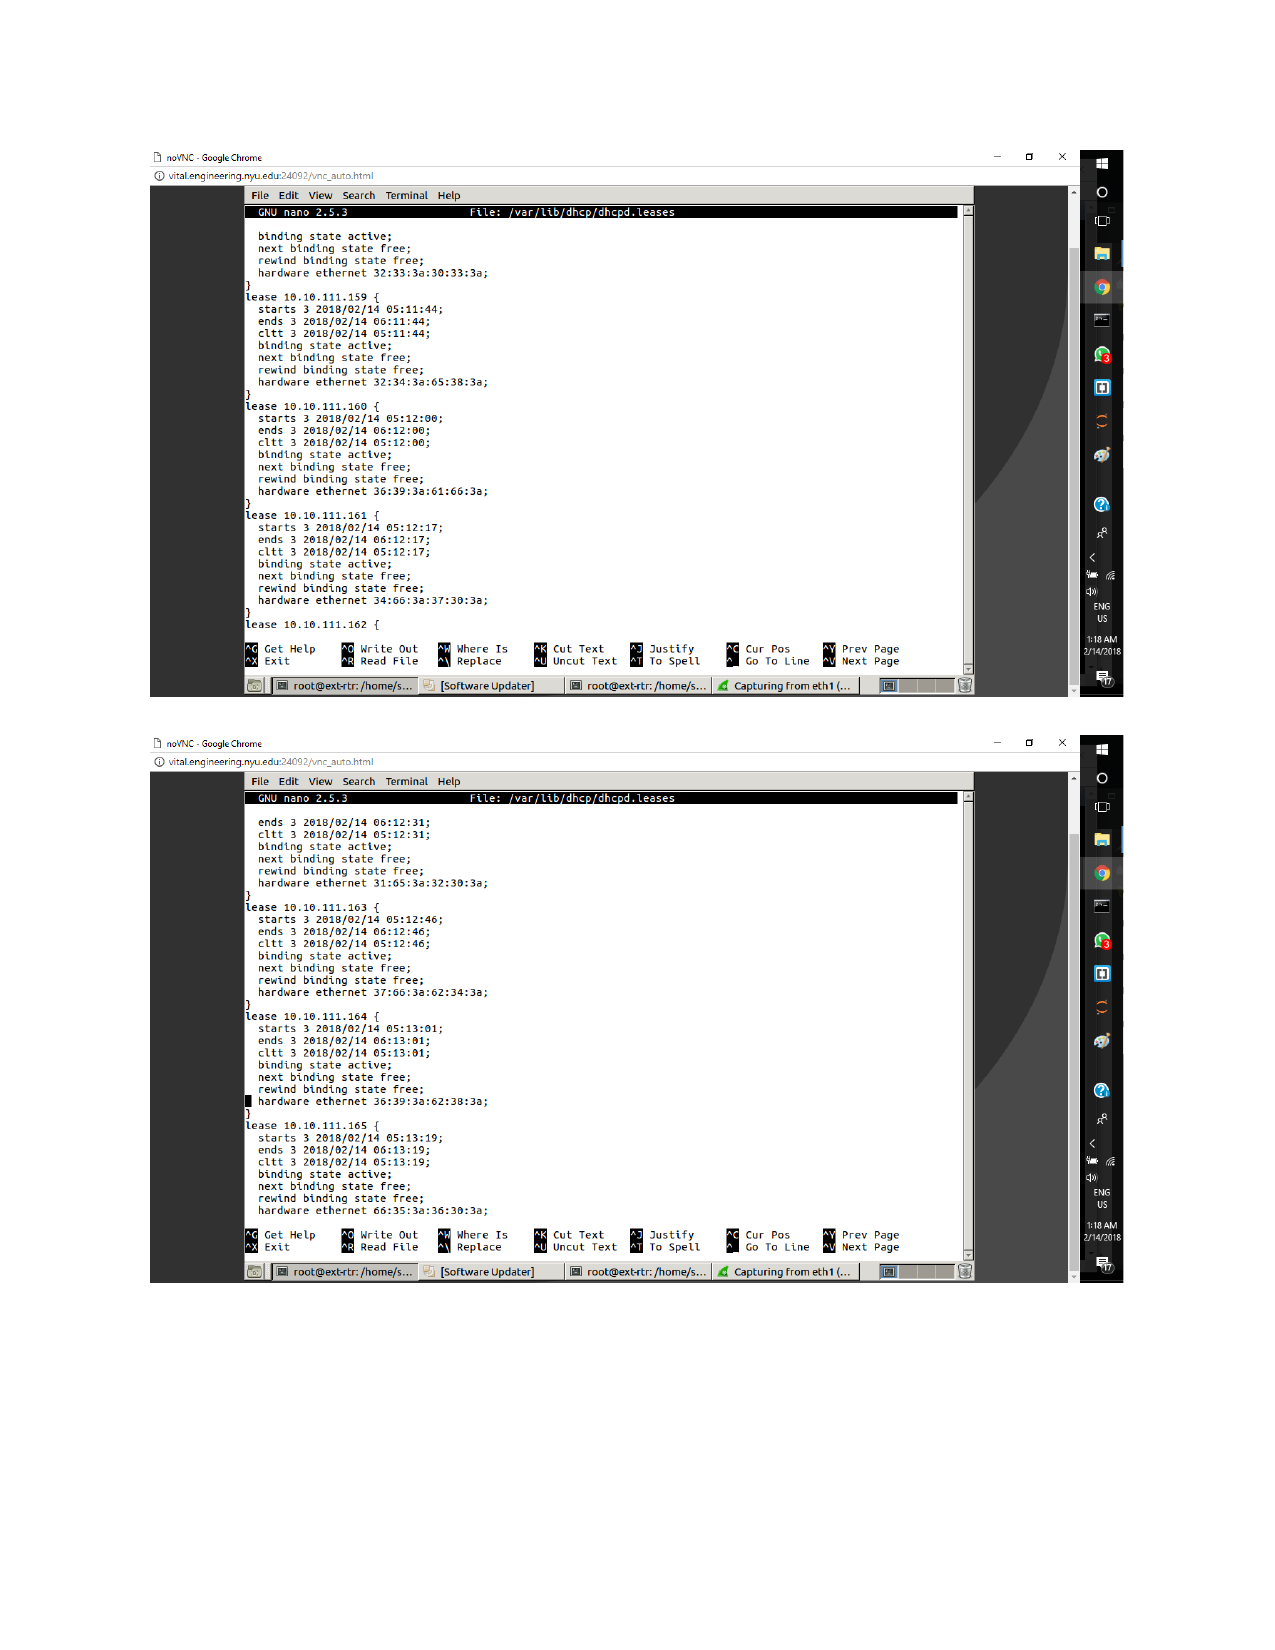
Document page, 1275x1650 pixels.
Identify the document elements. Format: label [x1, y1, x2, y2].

picture [150, 735, 1124, 1283]
picture [150, 150, 1124, 697]
